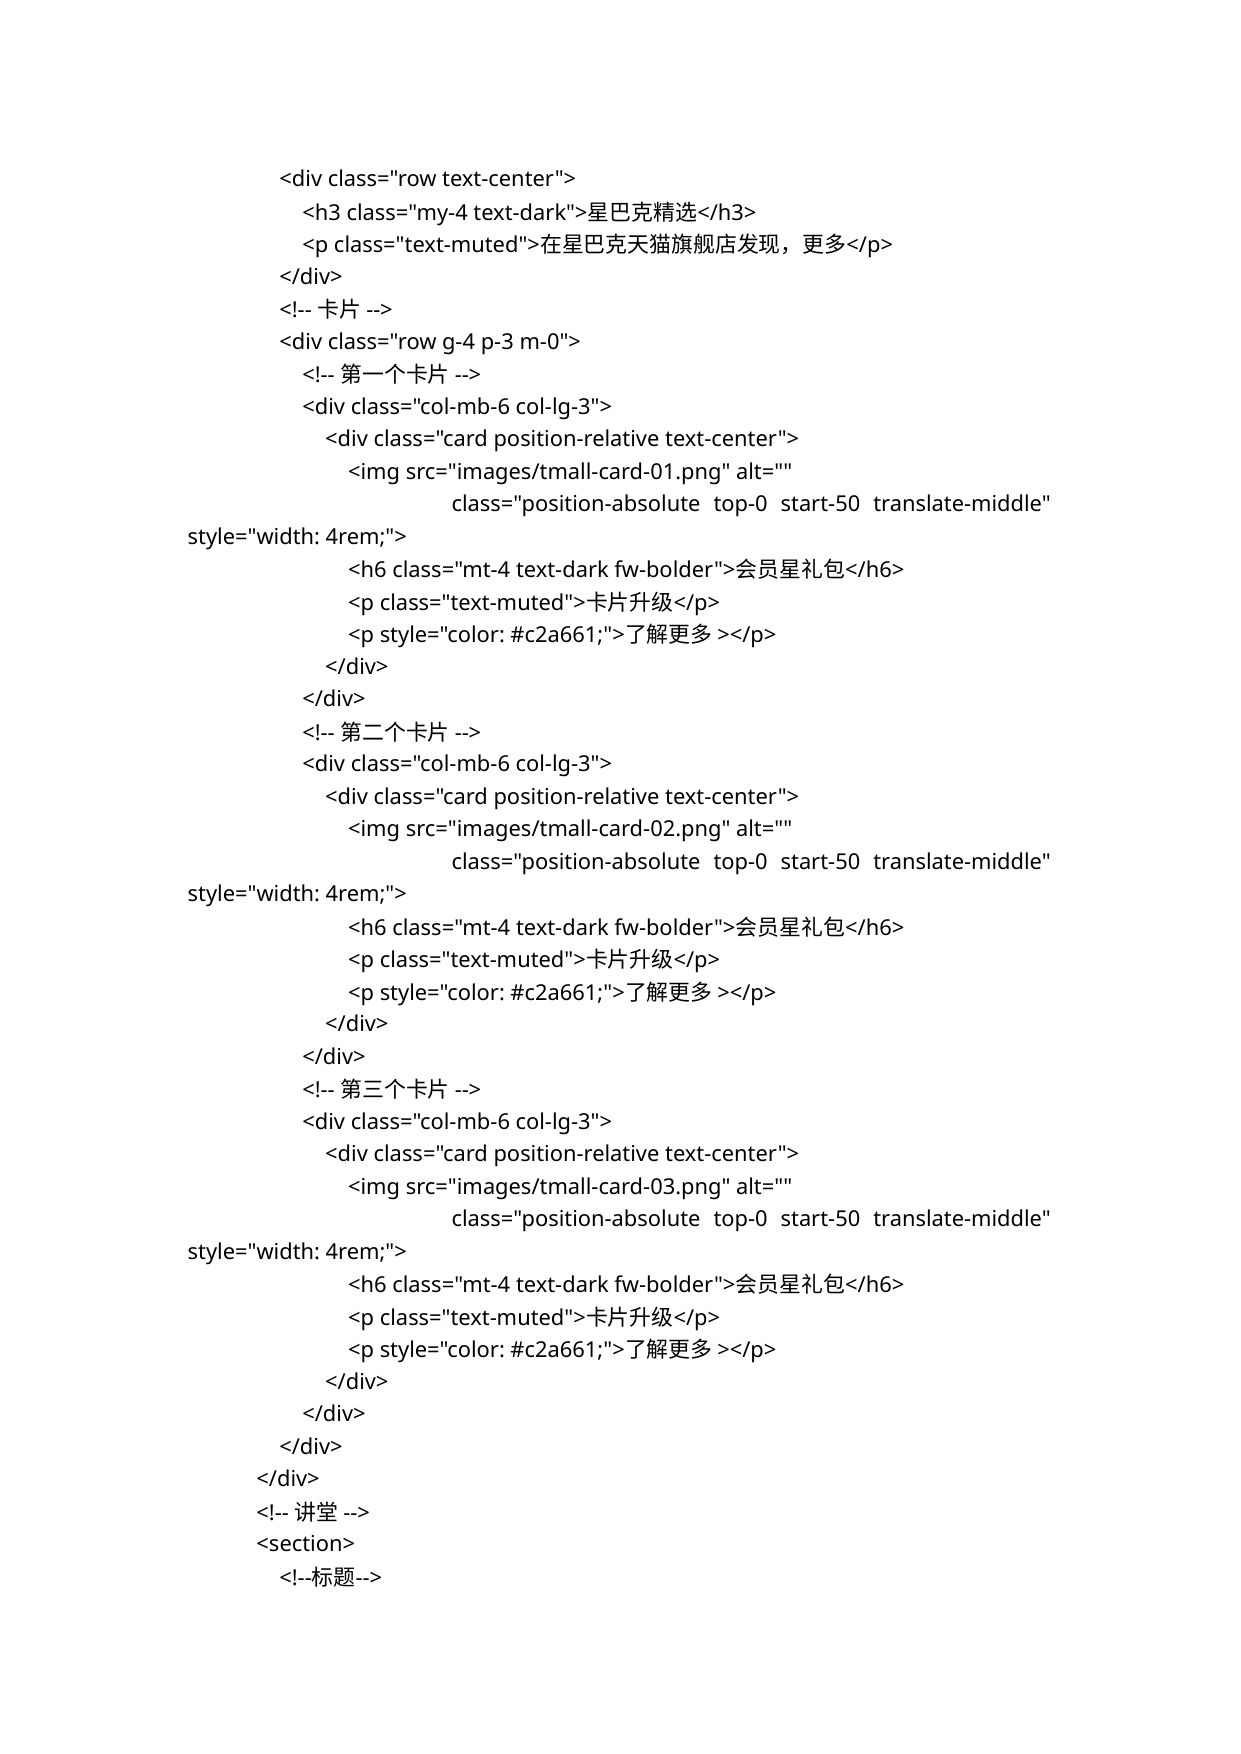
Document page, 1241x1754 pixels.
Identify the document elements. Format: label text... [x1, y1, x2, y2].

text <section> [187, 1527, 1053, 1559]
text class="position-absolute top-0 start-50 translate-middle" style="width: 4rem;"> [187, 487, 1053, 552]
text <div class="card position-relative text-center"> [187, 779, 1053, 812]
text <!-- 讲堂 --> [187, 1494, 1053, 1527]
text <h6 class="mt-4 text-dark fw-bolder">会员星礼包</h6> [187, 909, 1053, 942]
text <!-- 第三个卡片 --> [187, 1072, 1053, 1104]
text </div> [187, 1397, 1053, 1429]
text <!-- 第一个卡片 --> [187, 357, 1053, 389]
text <h6 class="mt-4 text-dark fw-bolder">会员星礼包</h6> [187, 552, 1053, 584]
text </div> [187, 1429, 1053, 1462]
text </div> [187, 1039, 1053, 1072]
text <div class="col-mb-6 col-lg-3"> [187, 1104, 1053, 1137]
text class="position-absolute top-0 start-50 translate-middle" style="width: 4rem;"> [187, 844, 1053, 909]
text <p class="text-muted">卡片升级</p> [187, 942, 1053, 974]
text </div> [187, 682, 1053, 714]
text <div class="card position-relative text-center"> [187, 422, 1053, 454]
text <div class="card position-relative text-center"> [187, 1137, 1053, 1169]
text </div> [187, 1462, 1053, 1494]
text <!-- 卡片 --> [187, 292, 1053, 324]
text <p style="color: #c2a661;">了解更多 ></p> [187, 617, 1053, 649]
text <h6 class="mt-4 text-dark fw-bolder">会员星礼包</h6> [187, 1267, 1053, 1299]
text <p style="color: #c2a661;">了解更多 ></p> [187, 974, 1053, 1007]
text <!-- 第二个卡片 --> [187, 714, 1053, 747]
text </div> [187, 1364, 1053, 1397]
text class="position-absolute top-0 start-50 translate-middle" style="width: 4rem;"> [187, 1202, 1053, 1267]
text <h3 class="my-4 text-dark">星巴克精选</h3> [187, 194, 1053, 227]
text <div class="row g-4 p-3 m-0"> [187, 324, 1053, 357]
text <div class="row text-center"> [187, 162, 1053, 194]
text <div class="col-mb-6 col-lg-3"> [187, 747, 1053, 779]
text <p style="color: #c2a661;">了解更多 ></p> [187, 1332, 1053, 1364]
text <!--标题--> [187, 1559, 1053, 1592]
text <img src="images/tmall-card-01.png" alt="" [187, 454, 1053, 487]
text </div> [187, 259, 1053, 292]
text <div class="col-mb-6 col-lg-3"> [187, 389, 1053, 422]
text </div> [187, 649, 1053, 682]
text <img src="images/tmall-card-03.png" alt="" [187, 1169, 1053, 1202]
text <img src="images/tmall-card-02.png" alt="" [187, 812, 1053, 844]
text <p class="text-muted">在星巴克天猫旗舰店发现，更多</p> [187, 227, 1053, 259]
text <p class="text-muted">卡片升级</p> [187, 1299, 1053, 1332]
text <p class="text-muted">卡片升级</p> [187, 584, 1053, 617]
text </div> [187, 1007, 1053, 1039]
